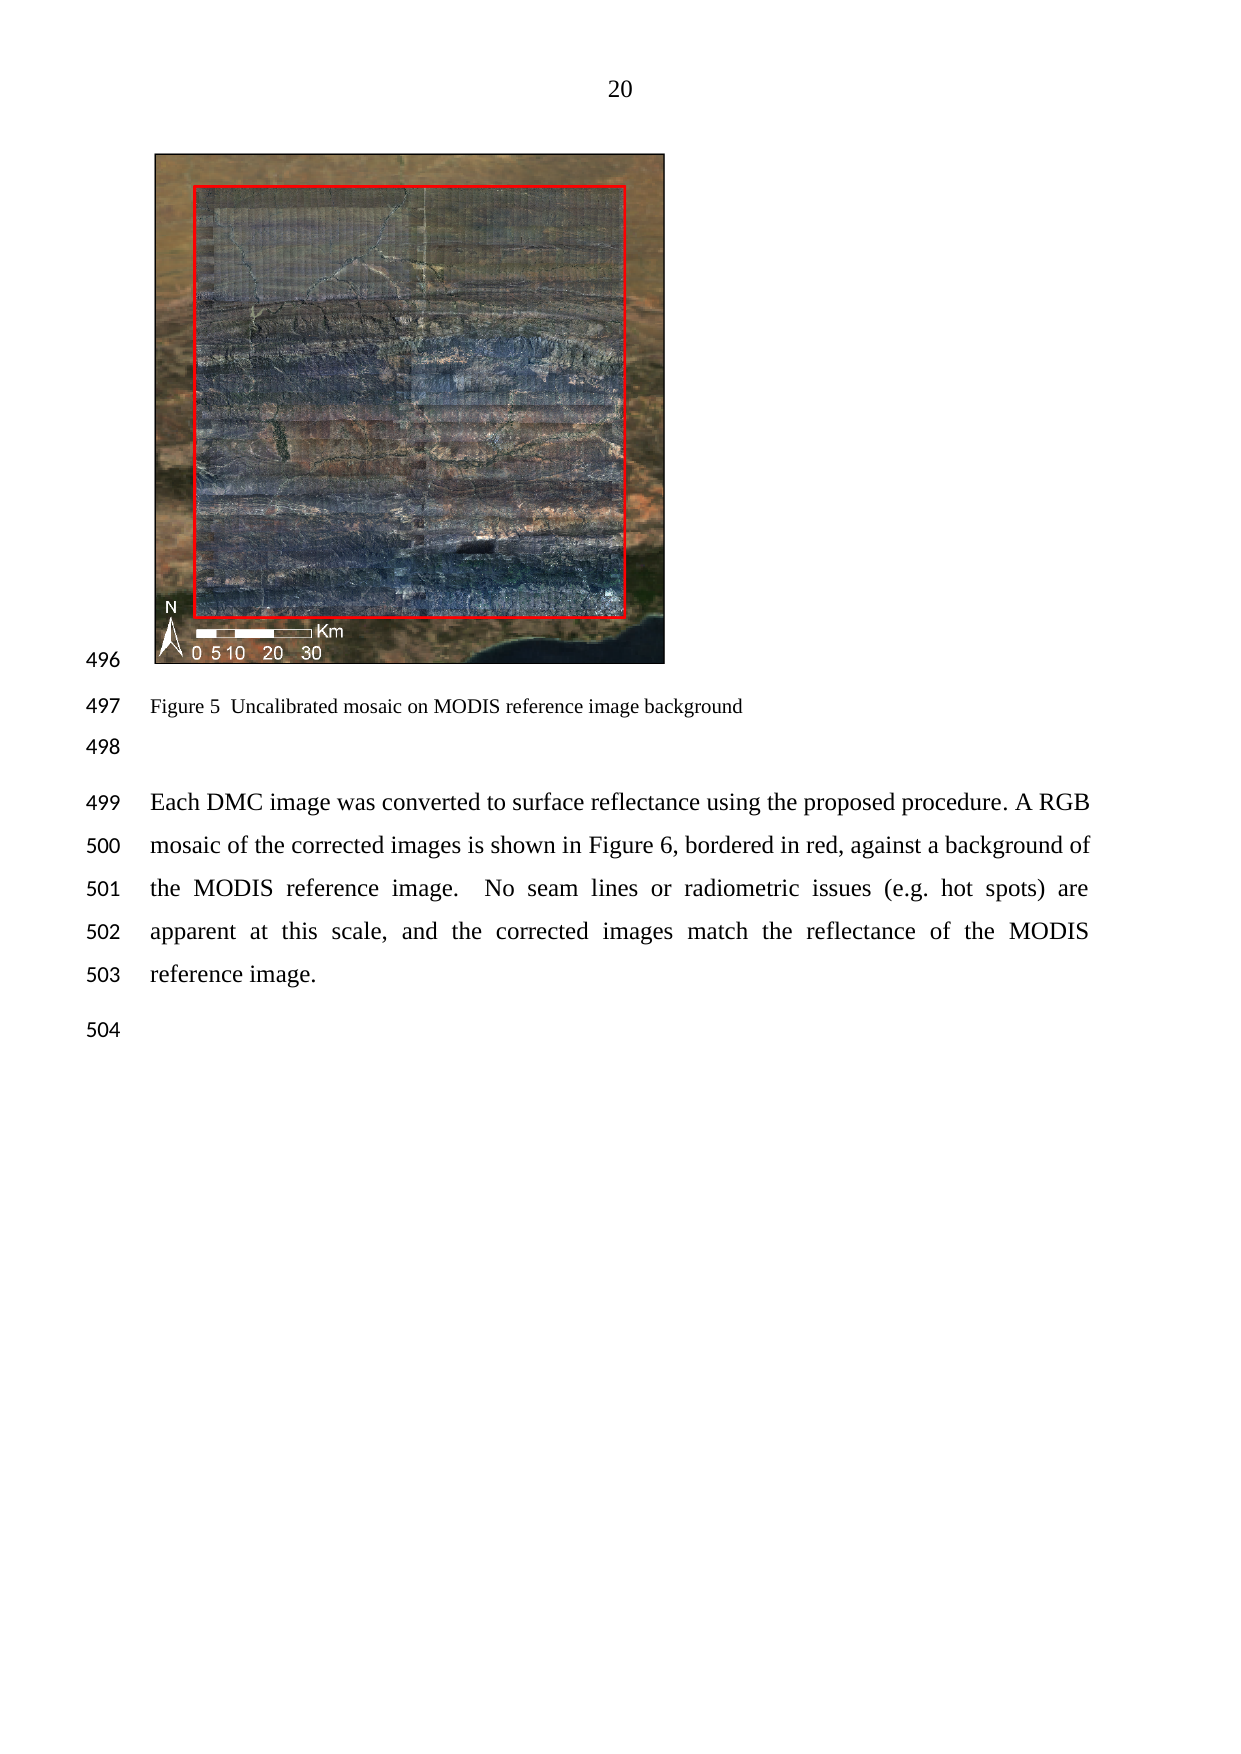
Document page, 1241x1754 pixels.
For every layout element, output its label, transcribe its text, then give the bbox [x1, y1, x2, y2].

picture [150, 150, 668, 668]
text Figure 5 Uncalibrated mosaic on MODIS reference image background [150, 694, 1090, 718]
text Each DMC image was converted to surface reflectance using the proposed procedure. A RGB mosaic of the corrected images is shown in Figure 6, bordered in red, against a background of the MODIS reference image. No seam lines or radiometric issues (e.g. hot spots) are apparent at this scale, and the corrected images match the reflectance of the MODIS reference image. [150, 787, 1090, 988]
